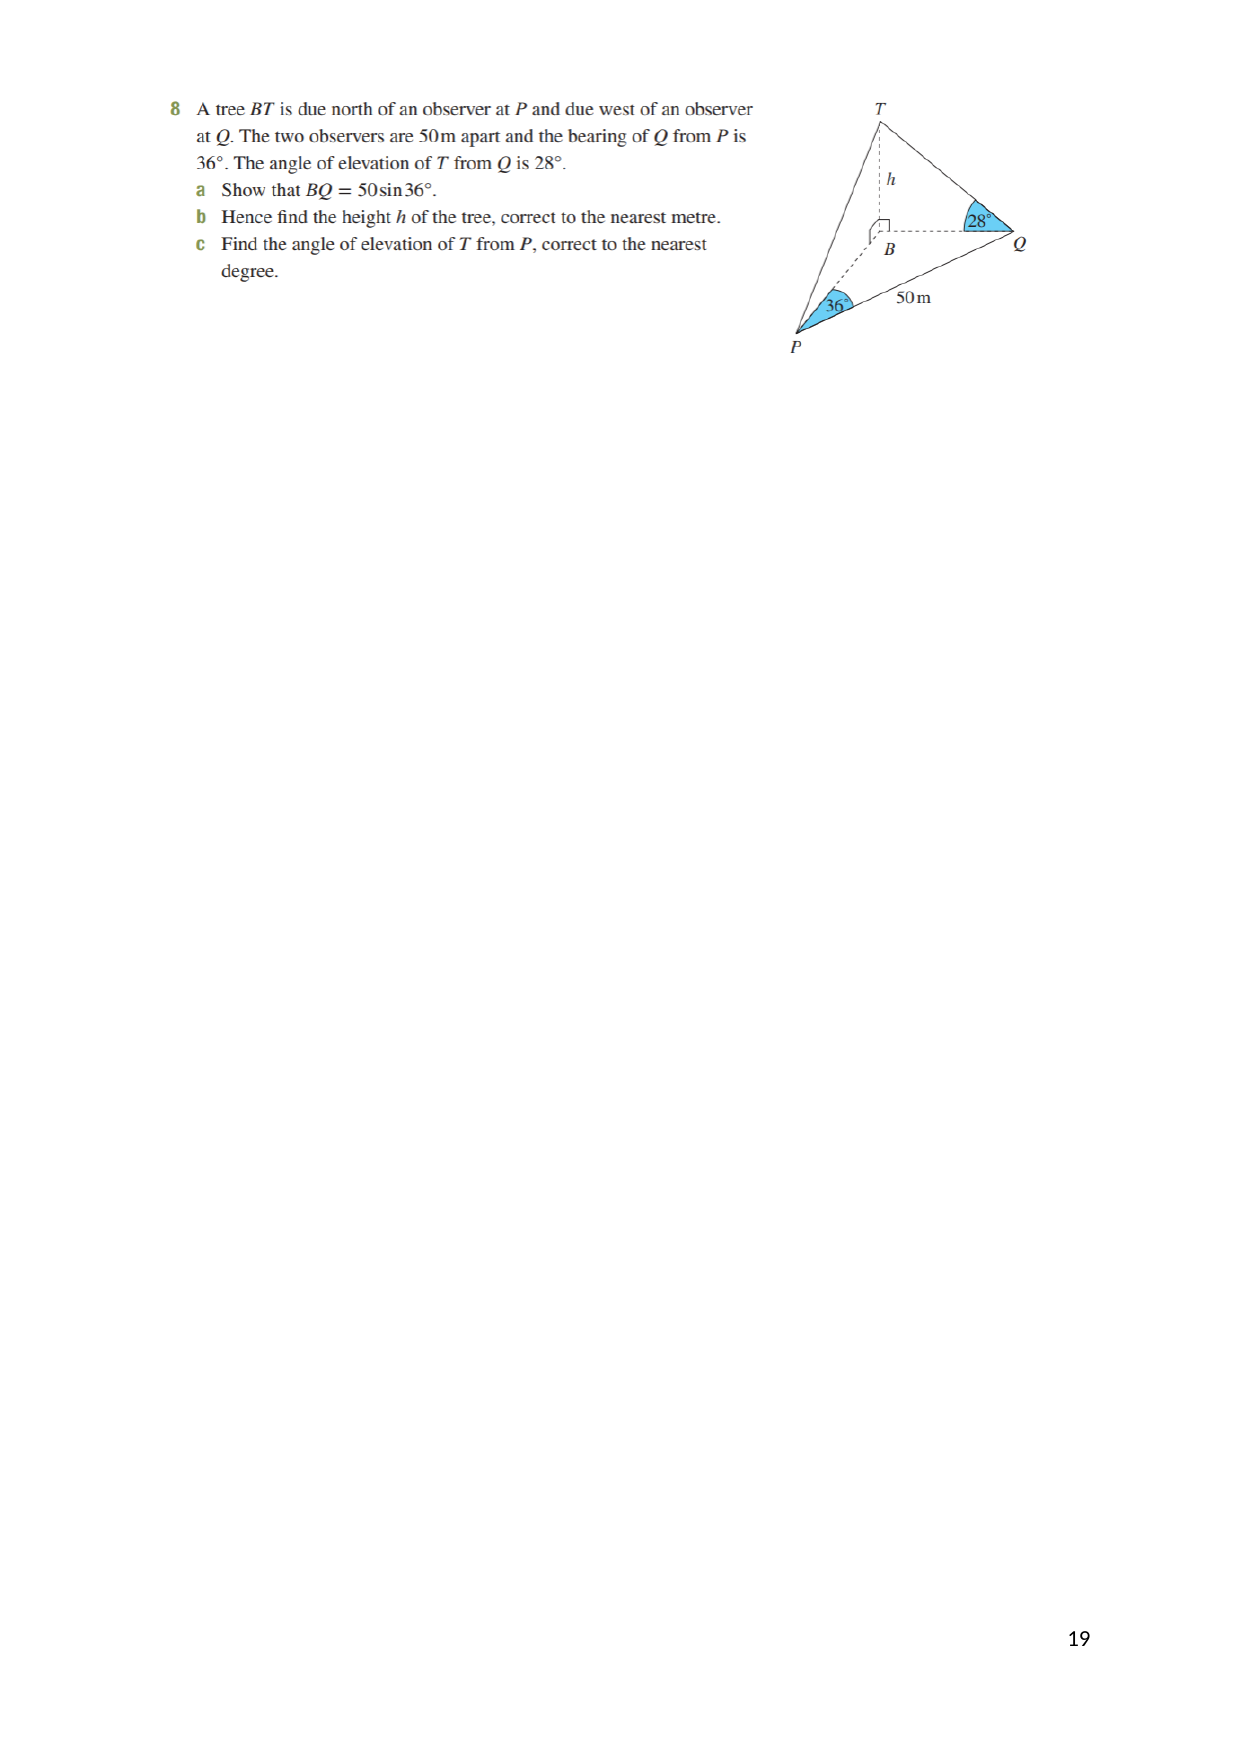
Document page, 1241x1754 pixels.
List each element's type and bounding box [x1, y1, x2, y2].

picture [150, 88, 1091, 373]
